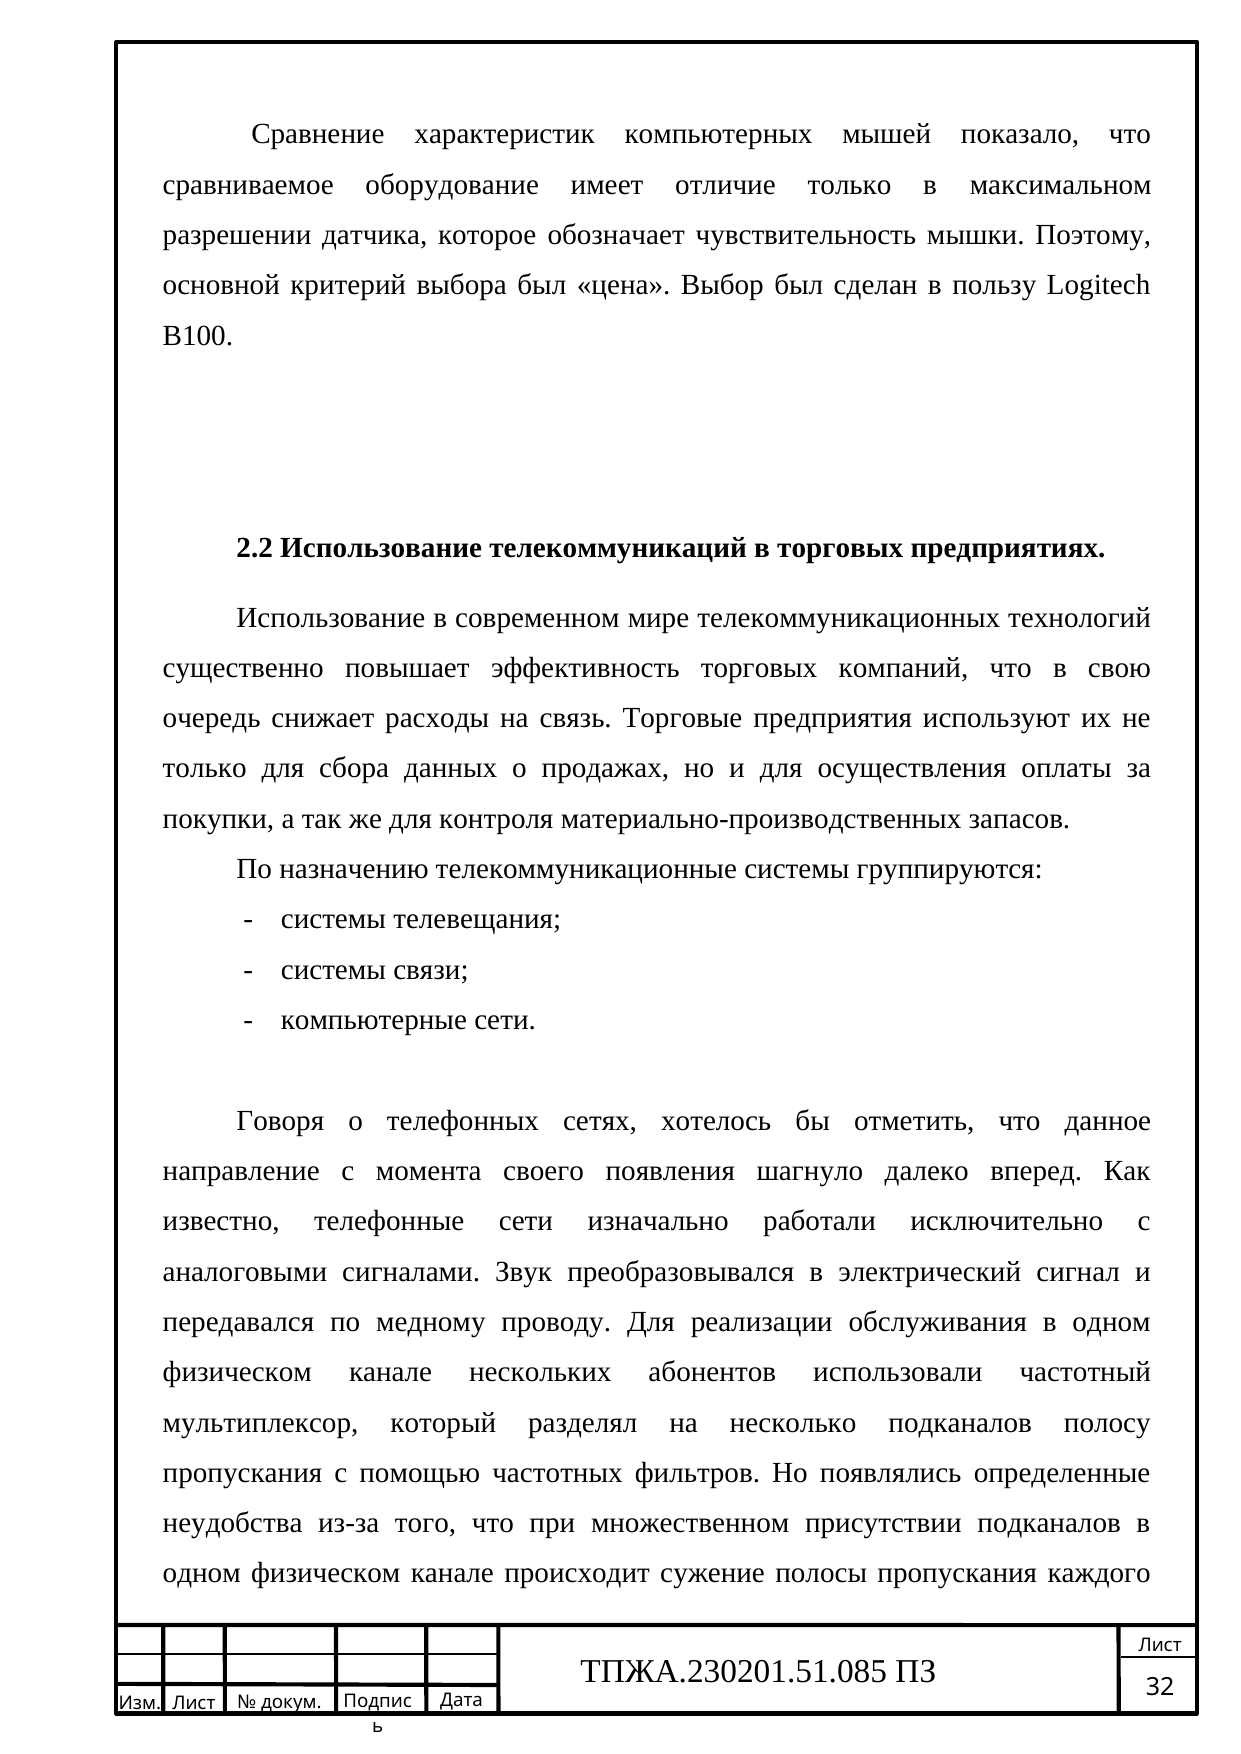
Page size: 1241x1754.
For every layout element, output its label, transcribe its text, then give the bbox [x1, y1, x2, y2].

list системы связи; [243, 952, 1152, 985]
text Сравнение характеристик компьютерных мышей показало, что сравниваемое оборудование имеет отличие только в максимальном разрешении датчика, которое обозначает чувствительность мышки. Поэтому, основной критерий выбора был «цена». Выбор был сделан в пользу Logitech B100. [162, 117, 1152, 351]
list системы телевещания; [243, 902, 1152, 935]
text Использование в современном мире телекоммуникационных технологий существенно повышает эффективность торговых компаний, что в свою очередь снижает расходы на связь. Торговые предприятия используют их не только для сбора данных о продажах, но и для осуществления оплаты за покупки, а так же для контроля материально-производственных запасов. [162, 600, 1152, 834]
subtitle 2.2 Использование телекоммуникаций в торговых предприятиях. [162, 531, 1152, 564]
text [162, 1103, 1152, 1589]
text По назначению телекоммуникационные системы группируются: [162, 851, 1152, 885]
list компьютерные сети. [243, 1002, 1152, 1036]
